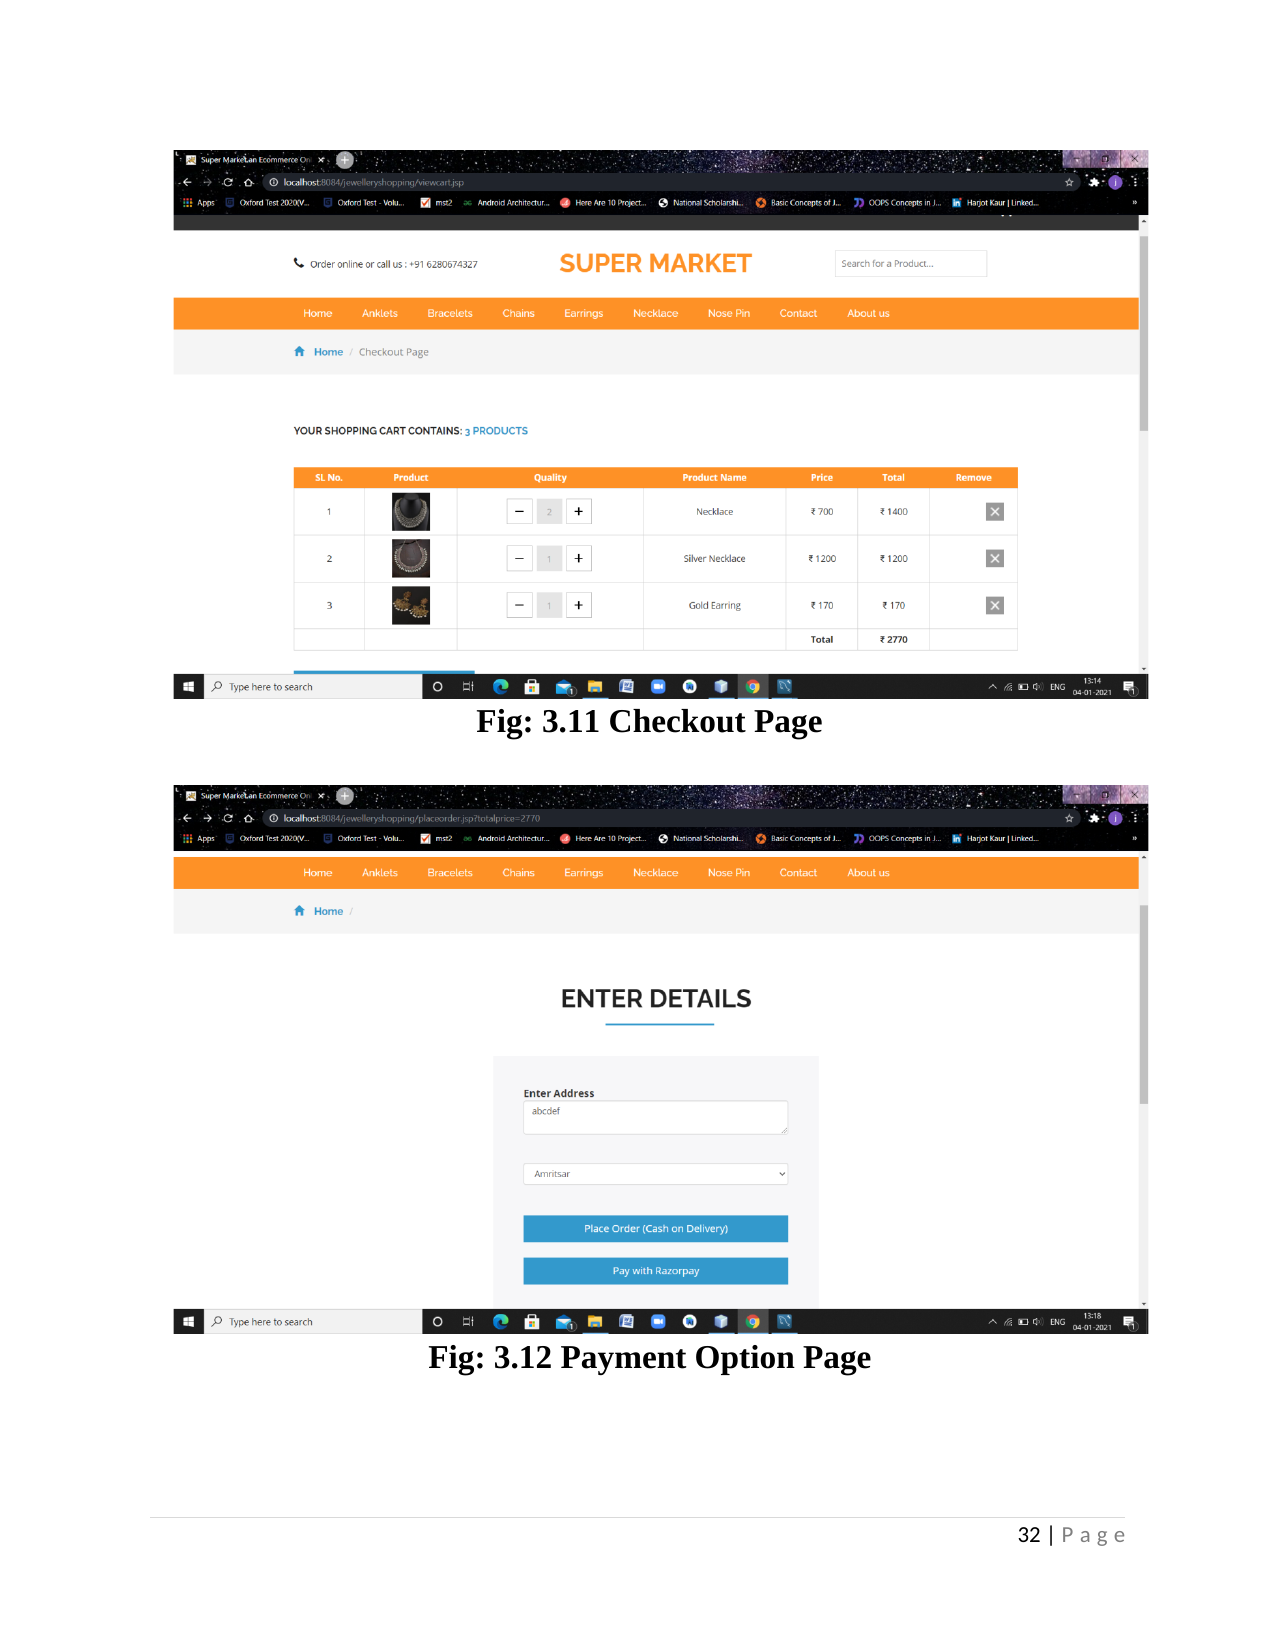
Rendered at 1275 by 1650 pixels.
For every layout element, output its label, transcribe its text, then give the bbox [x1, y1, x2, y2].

picture [173, 785, 1149, 1334]
text Fig: 3.11 Checkout Page [173, 701, 1125, 739]
picture [173, 150, 1149, 699]
text Fig: 3.12 Payment Option Page [173, 1334, 1125, 1376]
